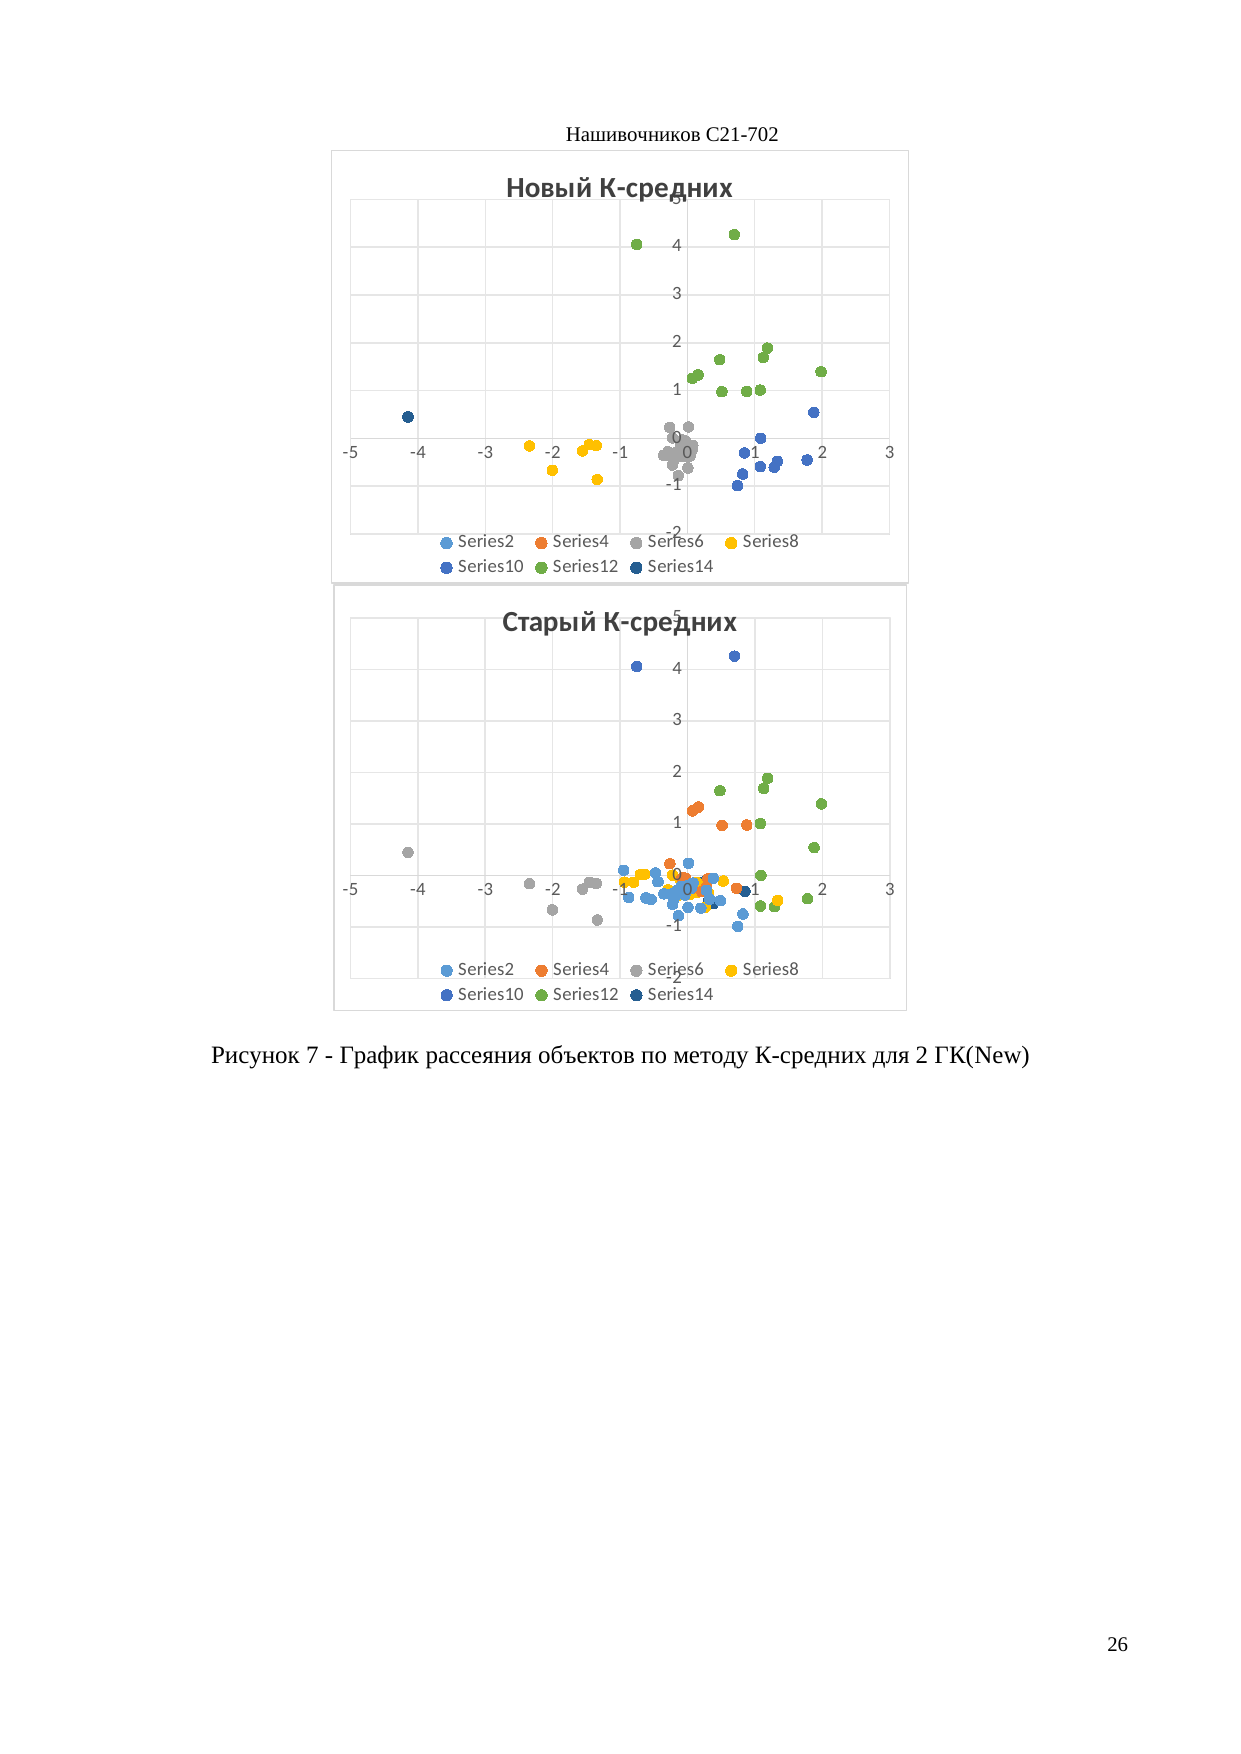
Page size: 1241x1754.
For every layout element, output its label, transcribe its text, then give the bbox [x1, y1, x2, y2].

text Рисунок 7 - График рассеяния объектов по методу К-средних для 2 ГК(New) [112, 1040, 1128, 1069]
